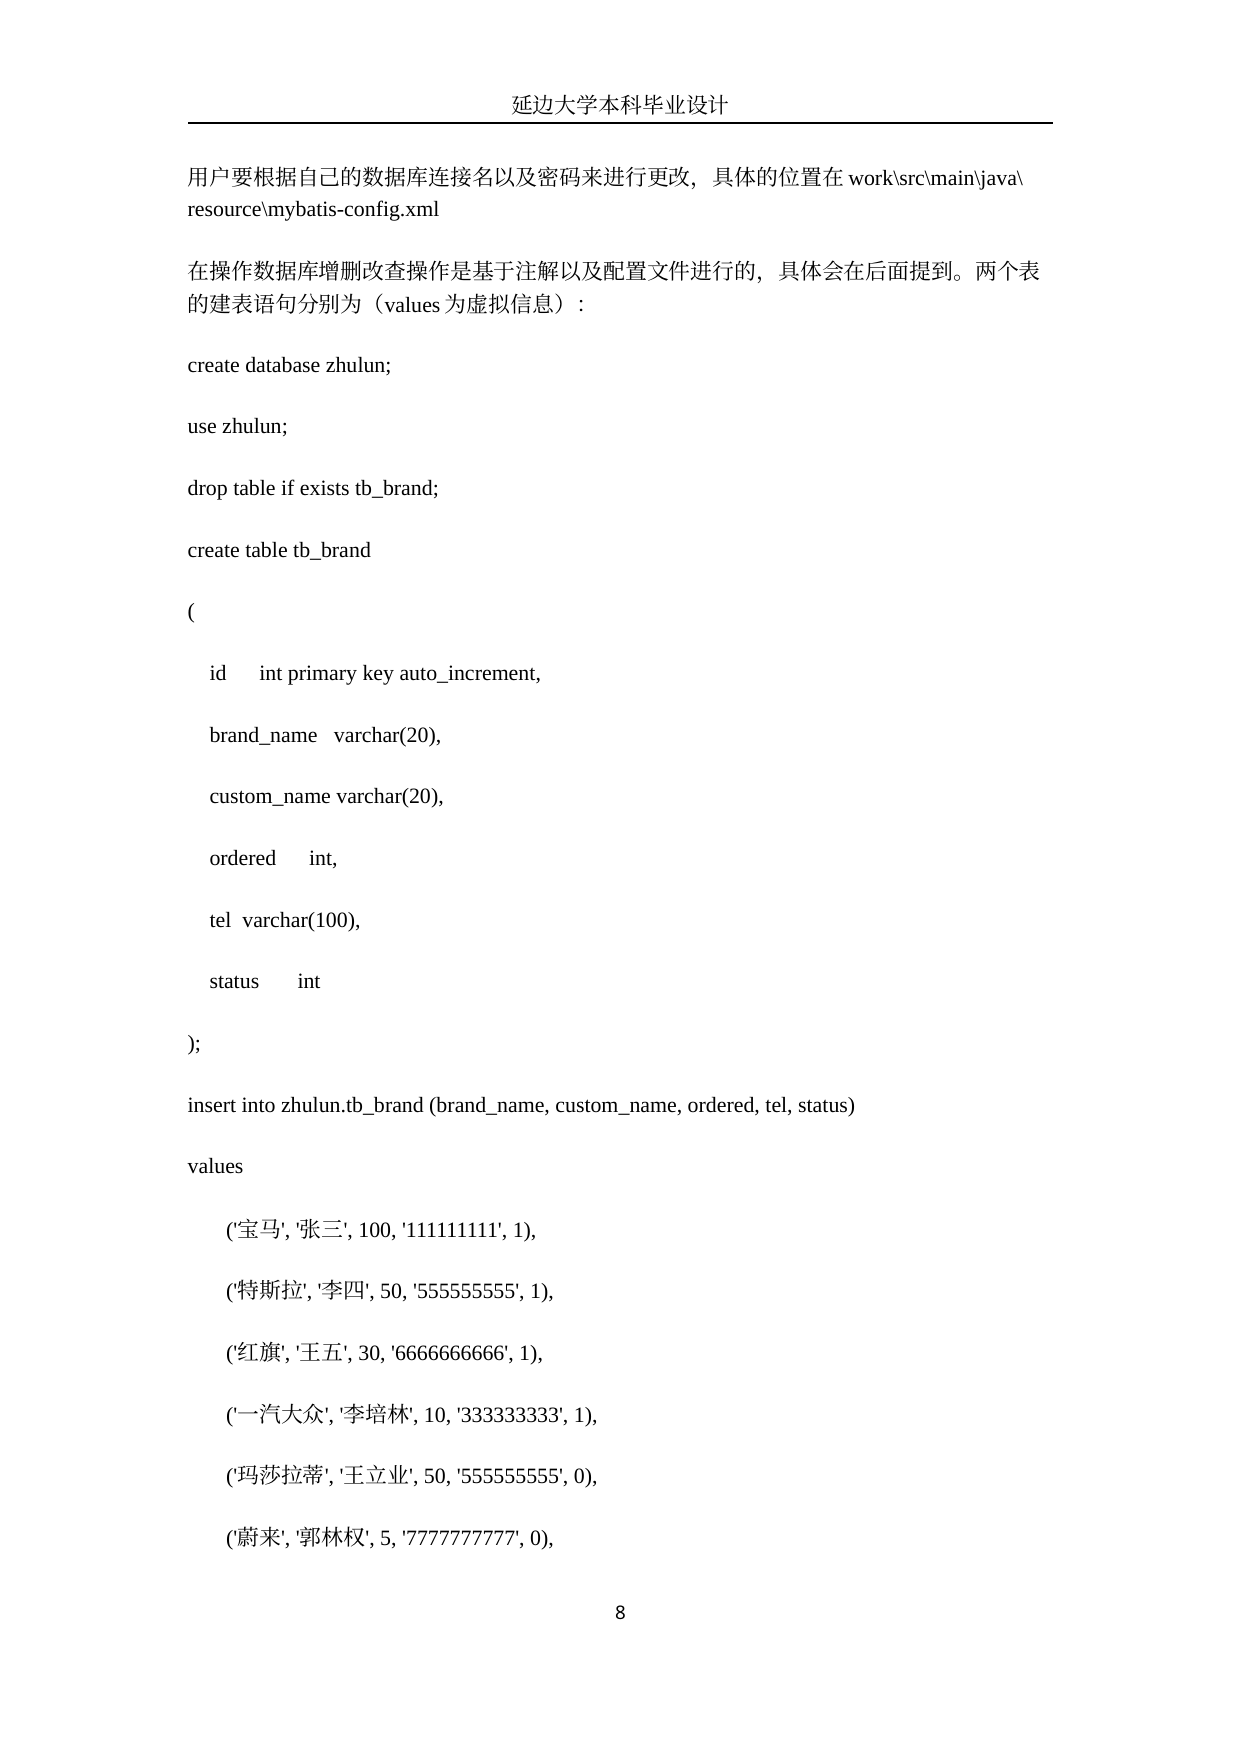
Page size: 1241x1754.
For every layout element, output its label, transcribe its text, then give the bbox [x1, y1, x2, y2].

text 用户要根据自己的数据库连接名以及密码来进行更改，具体的位置在work\src\main\java\resource\mybatis-config.xml [187, 160, 1053, 225]
text values [187, 1150, 1053, 1182]
text custom_name varchar(20), [187, 780, 1053, 812]
text ('红旗', '王五', 30, '6666666666', 1), [187, 1335, 1053, 1367]
text create table tb_brand [187, 533, 1053, 566]
text ordered int, [187, 841, 1053, 874]
text insert into zhulun.tb_brand (brand_name, custom_name, ordered, tel, status) [187, 1088, 1053, 1121]
text id int primary key auto_increment, [187, 656, 1053, 689]
text ('玛莎拉蒂', '王立业', 50, '555555555', 0), [187, 1458, 1053, 1491]
text use zhulun; [187, 410, 1053, 442]
text tel varchar(100), [187, 903, 1053, 936]
text status int [187, 965, 1053, 997]
text ('宝马', '张三', 100, '111111111', 1), [187, 1211, 1053, 1244]
text ('蔚来', '郭林权', 5, '7777777777', 0), [187, 1520, 1053, 1552]
text brand_name varchar(20), [187, 718, 1053, 751]
text ('一汽大众', '李培林', 10, '333333333', 1), [187, 1396, 1053, 1429]
text create database zhulun; [187, 348, 1053, 381]
text 在操作数据库增删改查操作是基于注解以及配置文件进行的，具体会在后面提到。两个表的建表语句分别为（values为虚拟信息）： [187, 254, 1053, 319]
text drop table if exists tb_brand; [187, 471, 1053, 504]
text ); [187, 1026, 1053, 1059]
text ( [187, 595, 1053, 627]
text ('特斯拉', '李四', 50, '555555555', 1), [187, 1273, 1053, 1306]
